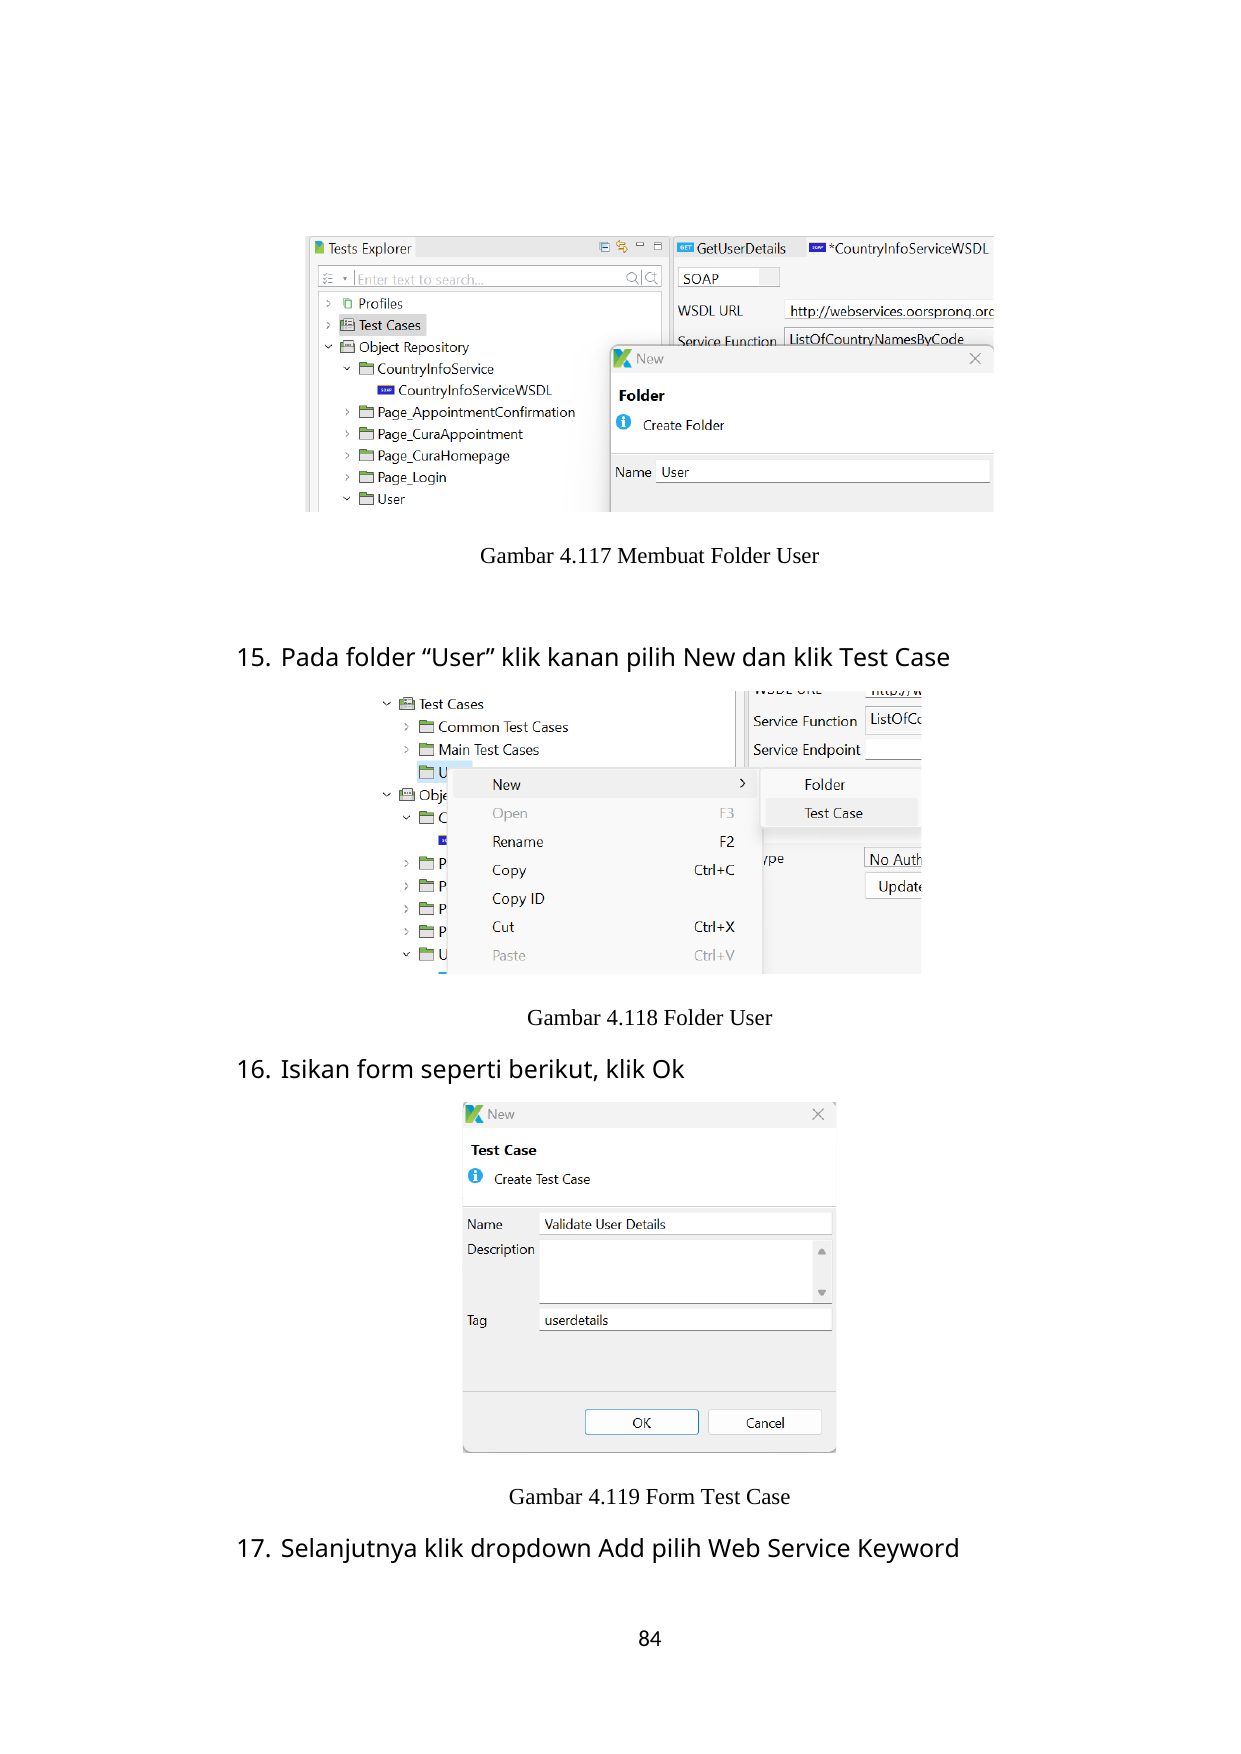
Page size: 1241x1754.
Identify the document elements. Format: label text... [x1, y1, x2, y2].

list Isikan form seperti berikut, klik Ok [236, 1051, 1063, 1085]
picture [462, 1102, 837, 1453]
list Pada folder “User” klik kanan pilih New dan klik Test Case [236, 640, 1063, 674]
picture [377, 691, 922, 974]
picture [305, 236, 994, 512]
list Selanjutnya klik dropdown Add pilih Web Service Keyword [236, 1530, 1063, 1564]
